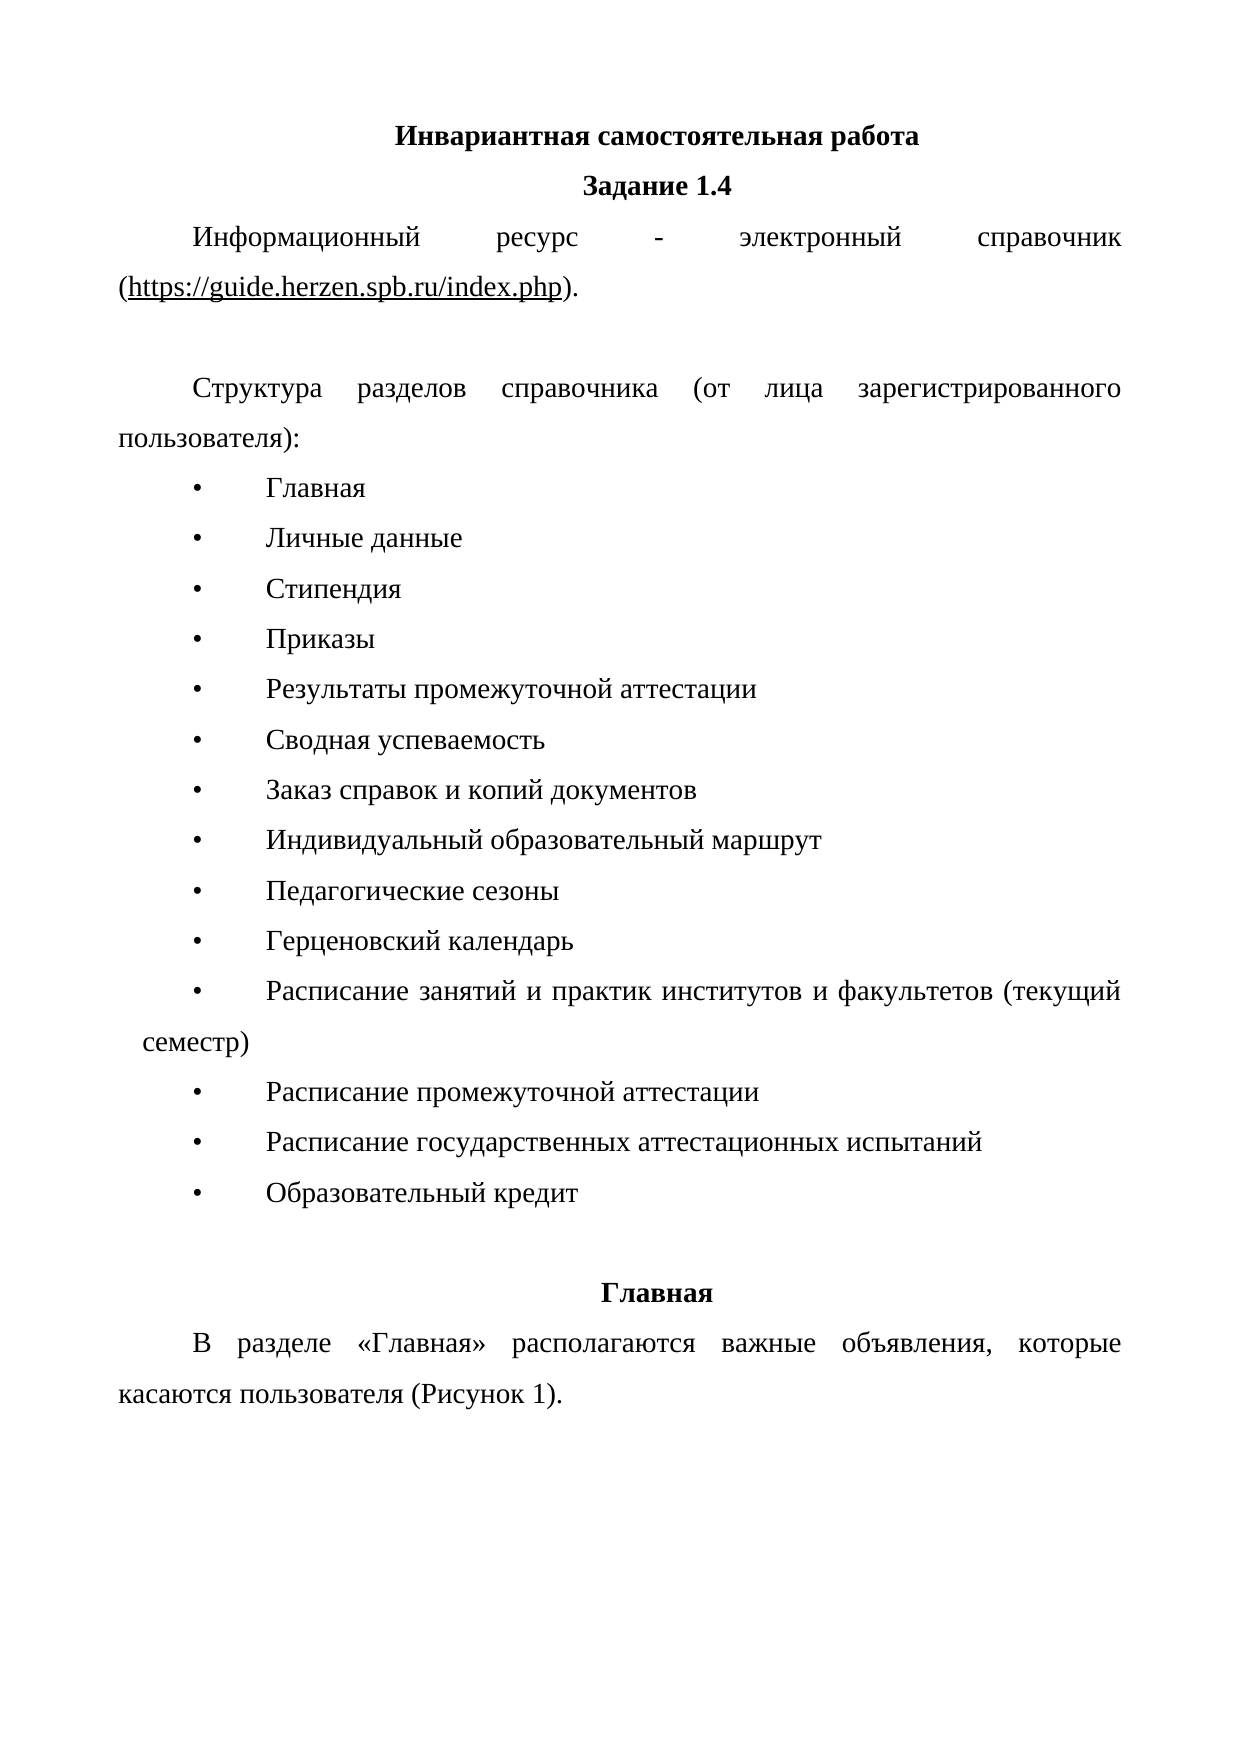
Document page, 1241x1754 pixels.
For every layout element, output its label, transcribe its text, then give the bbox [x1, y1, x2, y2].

list Расписание государственных аттестационных испытаний [142, 1124, 1122, 1158]
list Личные данные [142, 521, 1122, 554]
list Сводная успеваемость [142, 722, 1122, 755]
text Главная [118, 1275, 1122, 1309]
list Расписание промежуточной аттестации [142, 1074, 1122, 1108]
list Педагогические сезоны [142, 873, 1122, 906]
list Результаты промежуточной аттестации [142, 672, 1122, 705]
text Инвариантная самостоятельная работа [118, 118, 1122, 152]
text Структура разделов справочника (от лица зарегистрированного пользователя): [118, 370, 1122, 453]
text В разделе «Главная» располагаются важные объявления, которые касаются пользователя (Рисунок 1). [118, 1326, 1122, 1409]
list Герценовский календарь [142, 923, 1122, 957]
list Образовательный кредит [142, 1175, 1122, 1208]
list Расписание занятий и практик институтов и факультетов (текущий семестр) [142, 973, 1122, 1057]
list Стипендия [142, 571, 1122, 604]
list Индивидуальный образовательный маршрут [142, 822, 1122, 856]
text Задание 1.4 [118, 168, 1122, 202]
list Приказы [142, 621, 1122, 655]
list Главная [142, 470, 1122, 504]
list Заказ справок и копий документов [142, 772, 1122, 806]
text Информационный ресурс - электронный справочник (https://guide.herzen.spb.ru/index.php). [118, 219, 1122, 303]
